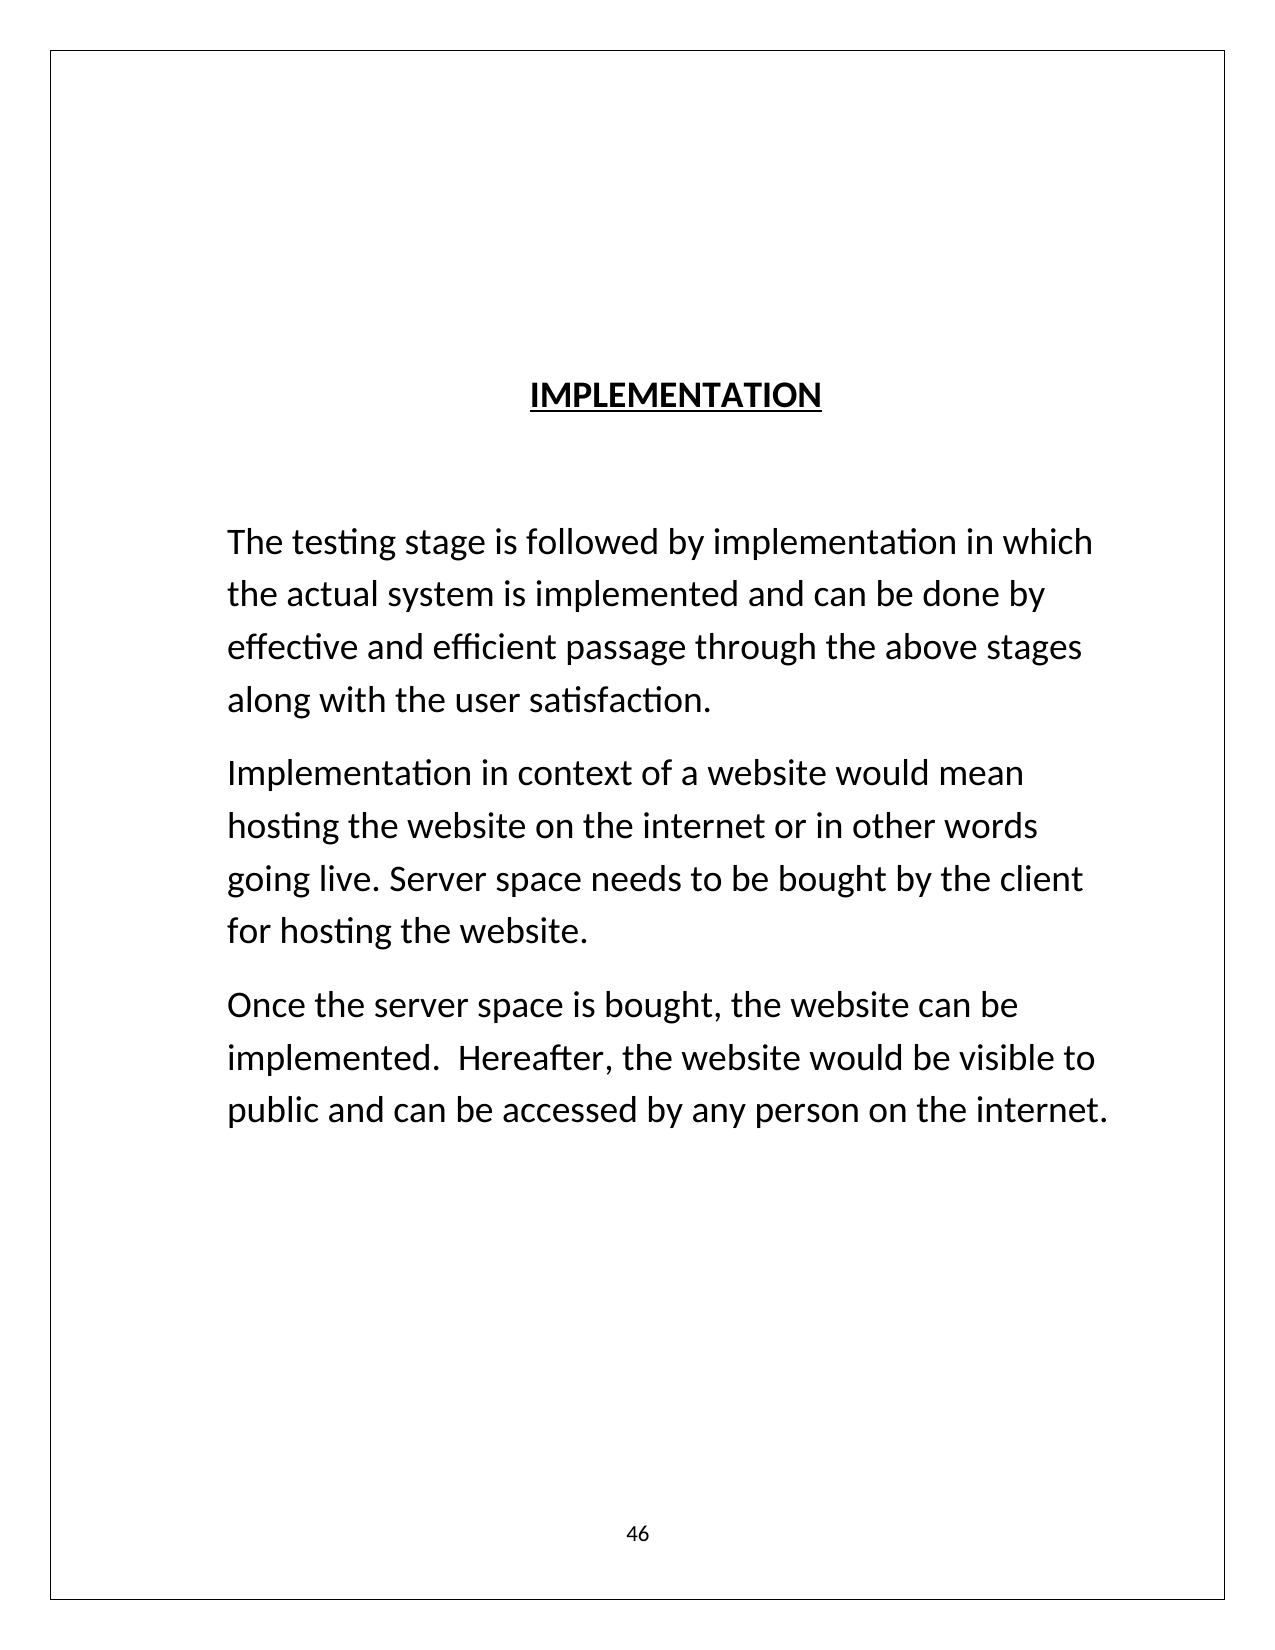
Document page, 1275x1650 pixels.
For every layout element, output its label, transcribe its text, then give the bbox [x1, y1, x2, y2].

text The testing stage is followed by implementation in which the actual system is implemented and can be done by effective and efficient passage through the above stages along with the user satisfaction. [227, 518, 1125, 722]
text Implementation in context of a website would mean hosting the website on the internet or in other words going live. Server space needs to be bought by the client for hosting the website. [227, 749, 1125, 953]
text IMPLEMENTATION [227, 371, 1125, 416]
text Once the server space is bought, the website can be implemented. Hereafter, the website would be visible to public and can be accessed by any person on the internet. [227, 981, 1125, 1132]
